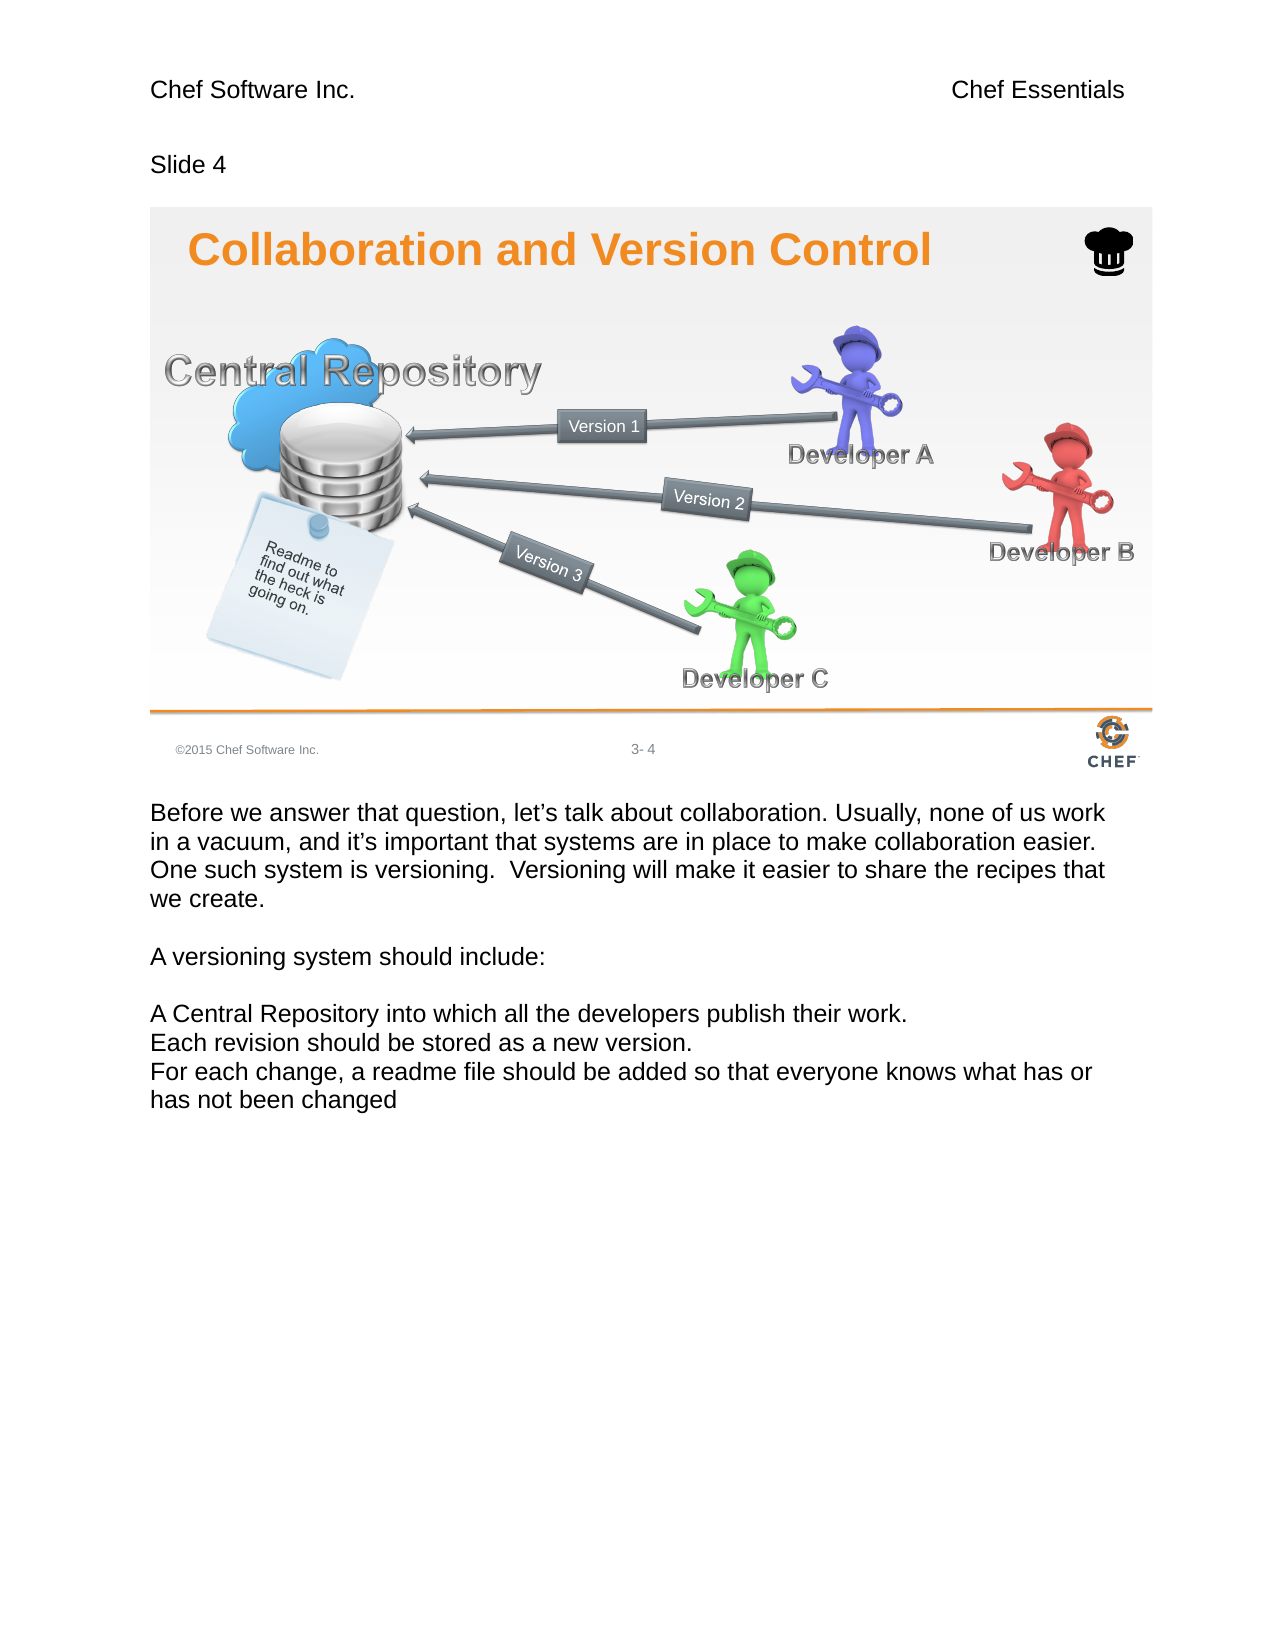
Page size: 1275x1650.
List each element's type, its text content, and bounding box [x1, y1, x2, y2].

text For each change, a readme file should be added so that everyone knows what has or has not been changed [150, 1056, 1125, 1114]
text Each revision should be stored as a new version. [150, 1028, 1125, 1056]
text Slide 4 [150, 150, 1125, 179]
text A Central Repository into which all the developers publish their work. [150, 999, 1125, 1028]
text A versioning system should include: [150, 941, 1125, 970]
text Before we answer that question, let’s talk about collaboration. Usually, none of us work in a vacuum, and it’s important that systems are in place to make collaboration easier. One such system is versioning. Versioning will make it easier to share the recipes that we create. [150, 798, 1125, 913]
